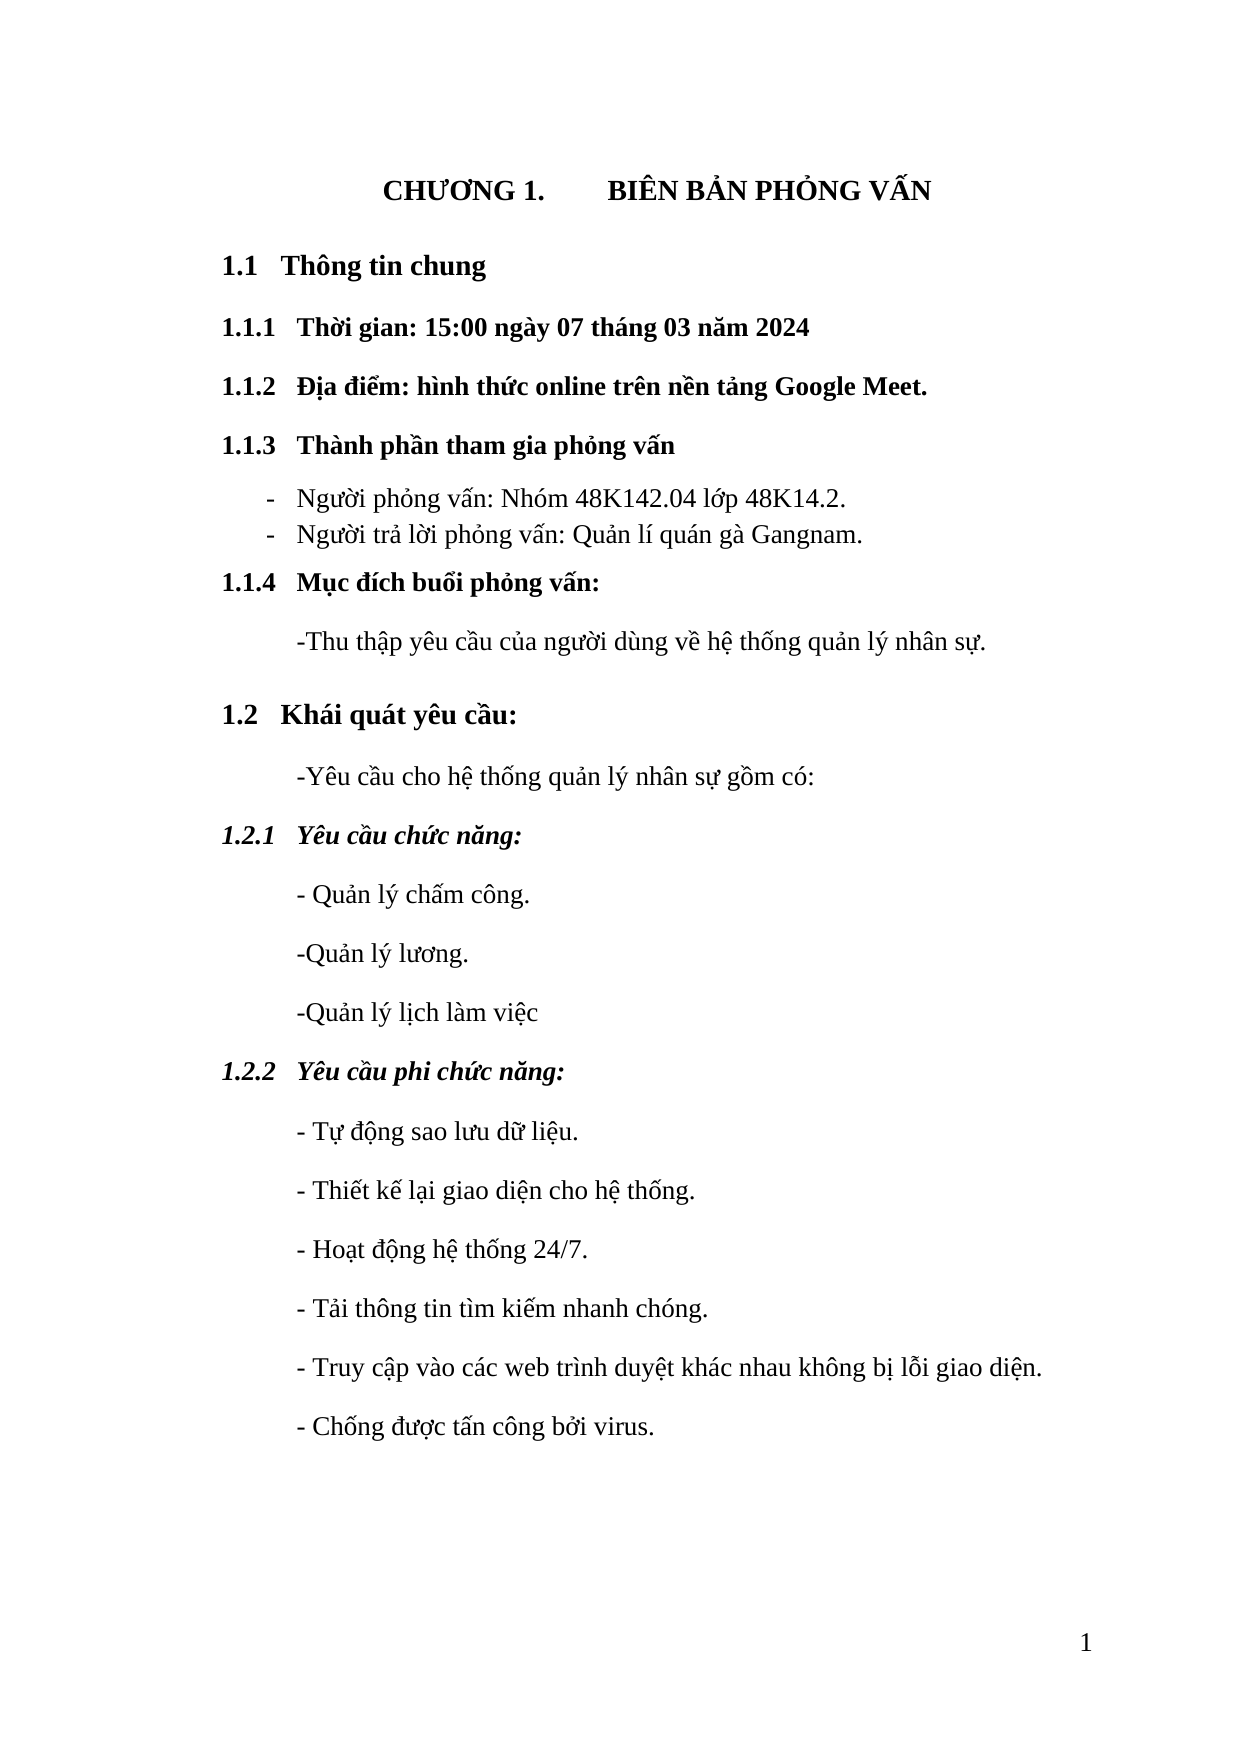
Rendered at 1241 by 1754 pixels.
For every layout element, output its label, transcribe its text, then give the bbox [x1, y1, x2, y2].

text -Quản lý lịch làm việc [221, 996, 1092, 1027]
subtitle Thành phần tham gia phỏng vấn [221, 429, 1092, 460]
list Người trả lời phỏng vấn: Quản lí quán gà Gangnam. [266, 518, 1092, 549]
subtitle BIÊN BẢN PHỎNG VẤN [221, 173, 1092, 206]
text - Tải thông tin tìm kiếm nhanh chóng. [221, 1292, 1092, 1323]
subtitle Mục đích buổi phỏng vấn: [221, 566, 1092, 597]
text - Hoạt động hệ thống 24/7. [221, 1233, 1092, 1264]
text -Quản lý lương. [221, 937, 1092, 968]
text - Quản lý chấm công. [221, 878, 1092, 909]
text - Truy cập vào các web trình duyệt khác nhau không bị lỗi giao diện. [221, 1351, 1092, 1382]
text - Thiết kế lại giao diện cho hệ thống. [221, 1174, 1092, 1205]
subtitle Địa điểm: hình thức online trên nền tảng Google Meet. [221, 370, 1092, 401]
subtitle Thông tin chung [221, 248, 1092, 282]
list Người phỏng vấn: Nhóm 48K142.04 lớp 48K14.2. [266, 482, 1092, 513]
text - Chống được tấn công bởi virus. [221, 1411, 1092, 1442]
subtitle Yêu cầu chức năng: [221, 819, 1092, 850]
text -Thu thập yêu cầu của người dùng về hệ thống quản lý nhân sự. [221, 625, 1092, 656]
subtitle Khái quát yêu cầu: [221, 697, 1092, 730]
subtitle Thời gian: 15:00 ngày 07 tháng 03 năm 2024 [221, 311, 1092, 342]
text -Yêu cầu cho hệ thống quản lý nhân sự gồm có: [221, 760, 1092, 791]
text - Tự động sao lưu dữ liệu. [221, 1115, 1092, 1146]
subtitle Yêu cầu phi chức năng: [221, 1056, 1092, 1087]
